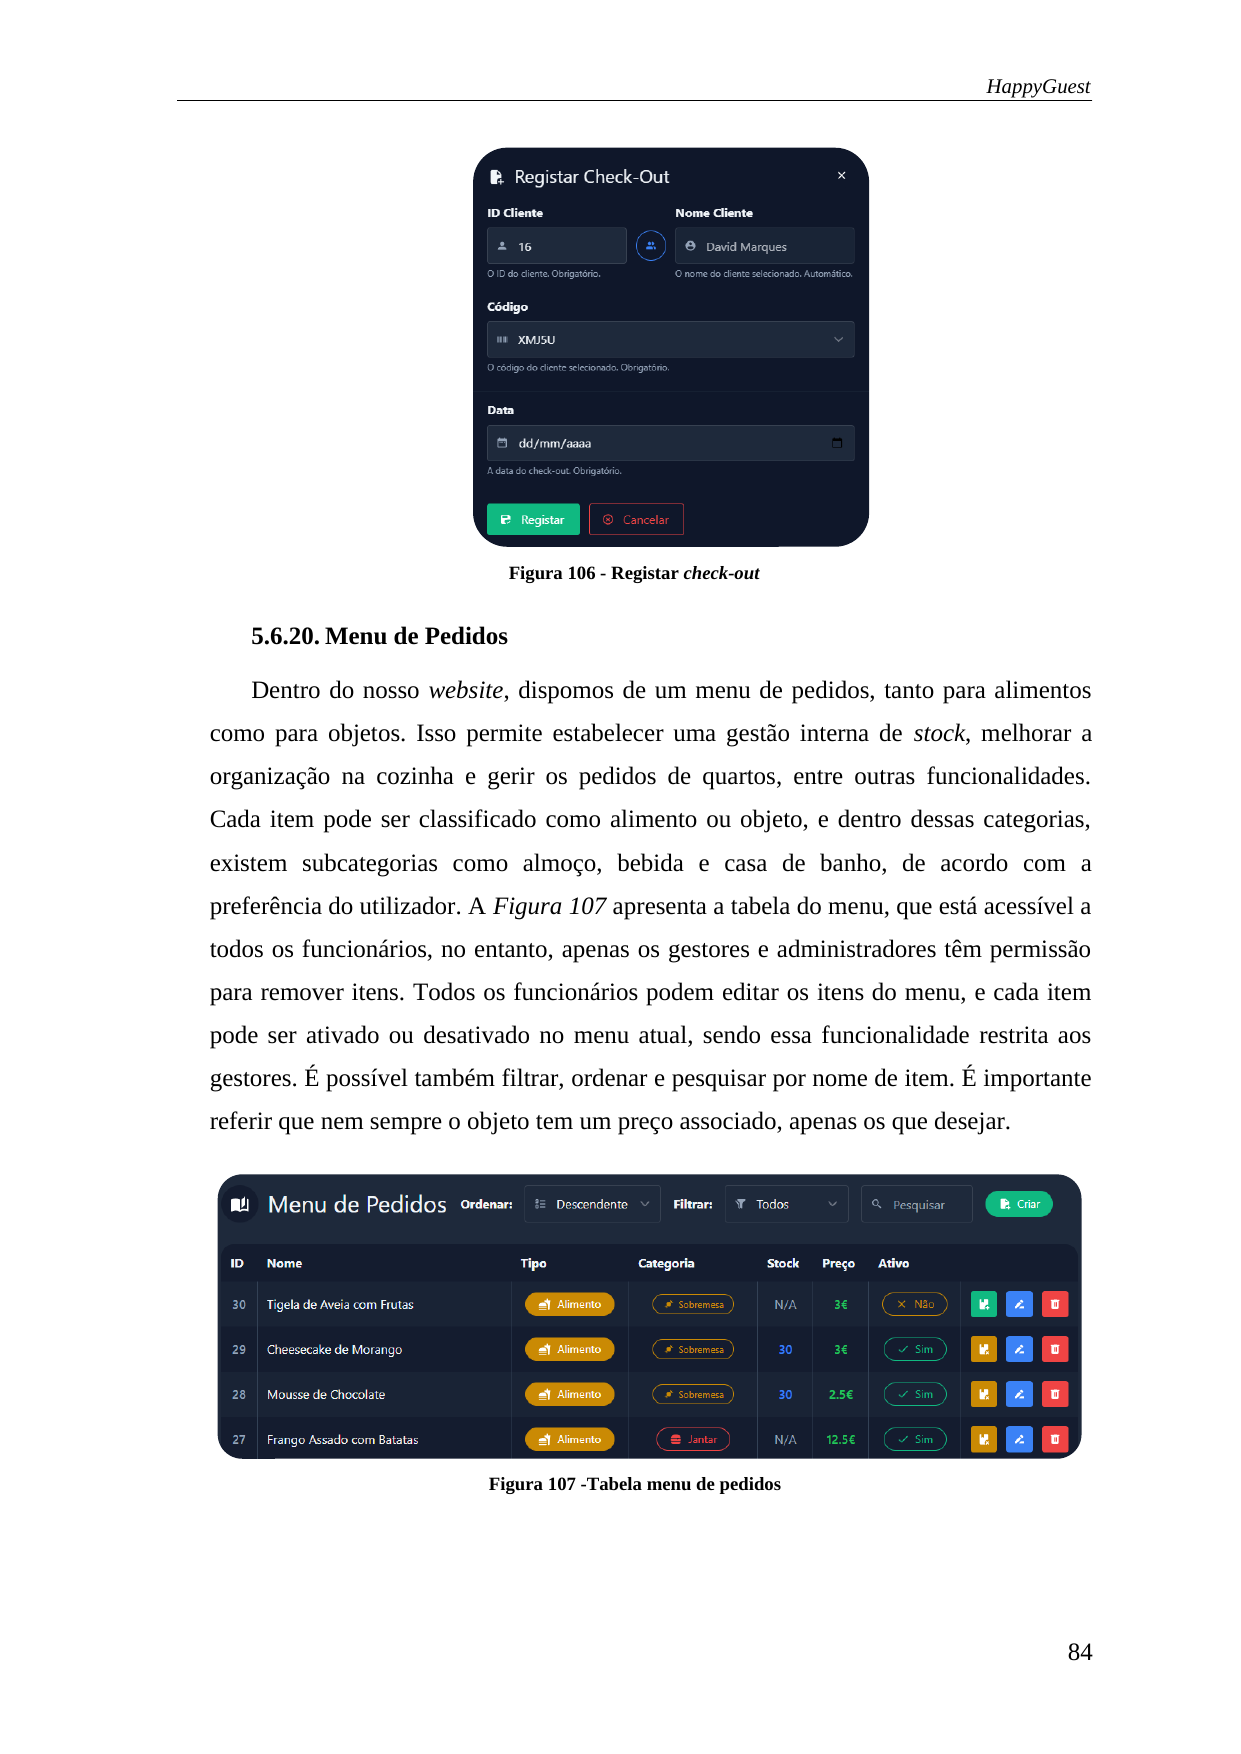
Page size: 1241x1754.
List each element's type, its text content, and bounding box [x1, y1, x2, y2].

text Dentro do nosso website, dispomos de um menu de pedidos, tanto para alimentos como para objetos. Isso permite estabelecer uma gestão interna de stock, melhorar a organização na cozinha e gerir os pedidos de quartos, entre outras funcionalidades. Cada item pode ser classificado como alimento ou objeto, e dentro dessas categorias, existem subcategorias como almoço, bebida e casa de banho, de acordo com a preferência do utilizador. A Figura 107 apresenta a tabela do menu, que está acessível a todos os funcionários, no entanto, apenas os gestores e administradores têm permissão para remover itens. Todos os funcionários podem editar os itens do menu, e cada item pode ser ativado ou desativado no menu atual, sendo essa funcionalidade restrita aos gestores. É possível também filtrar, ordenar e pesquisar por nome de item. É importante referir que nem sempre o objeto tem um preço associado, apenas os que desejar. [209, 675, 1092, 1135]
picture [217, 1174, 1082, 1459]
picture [473, 147, 870, 547]
subtitle Menu de Pedidos [251, 621, 1092, 650]
